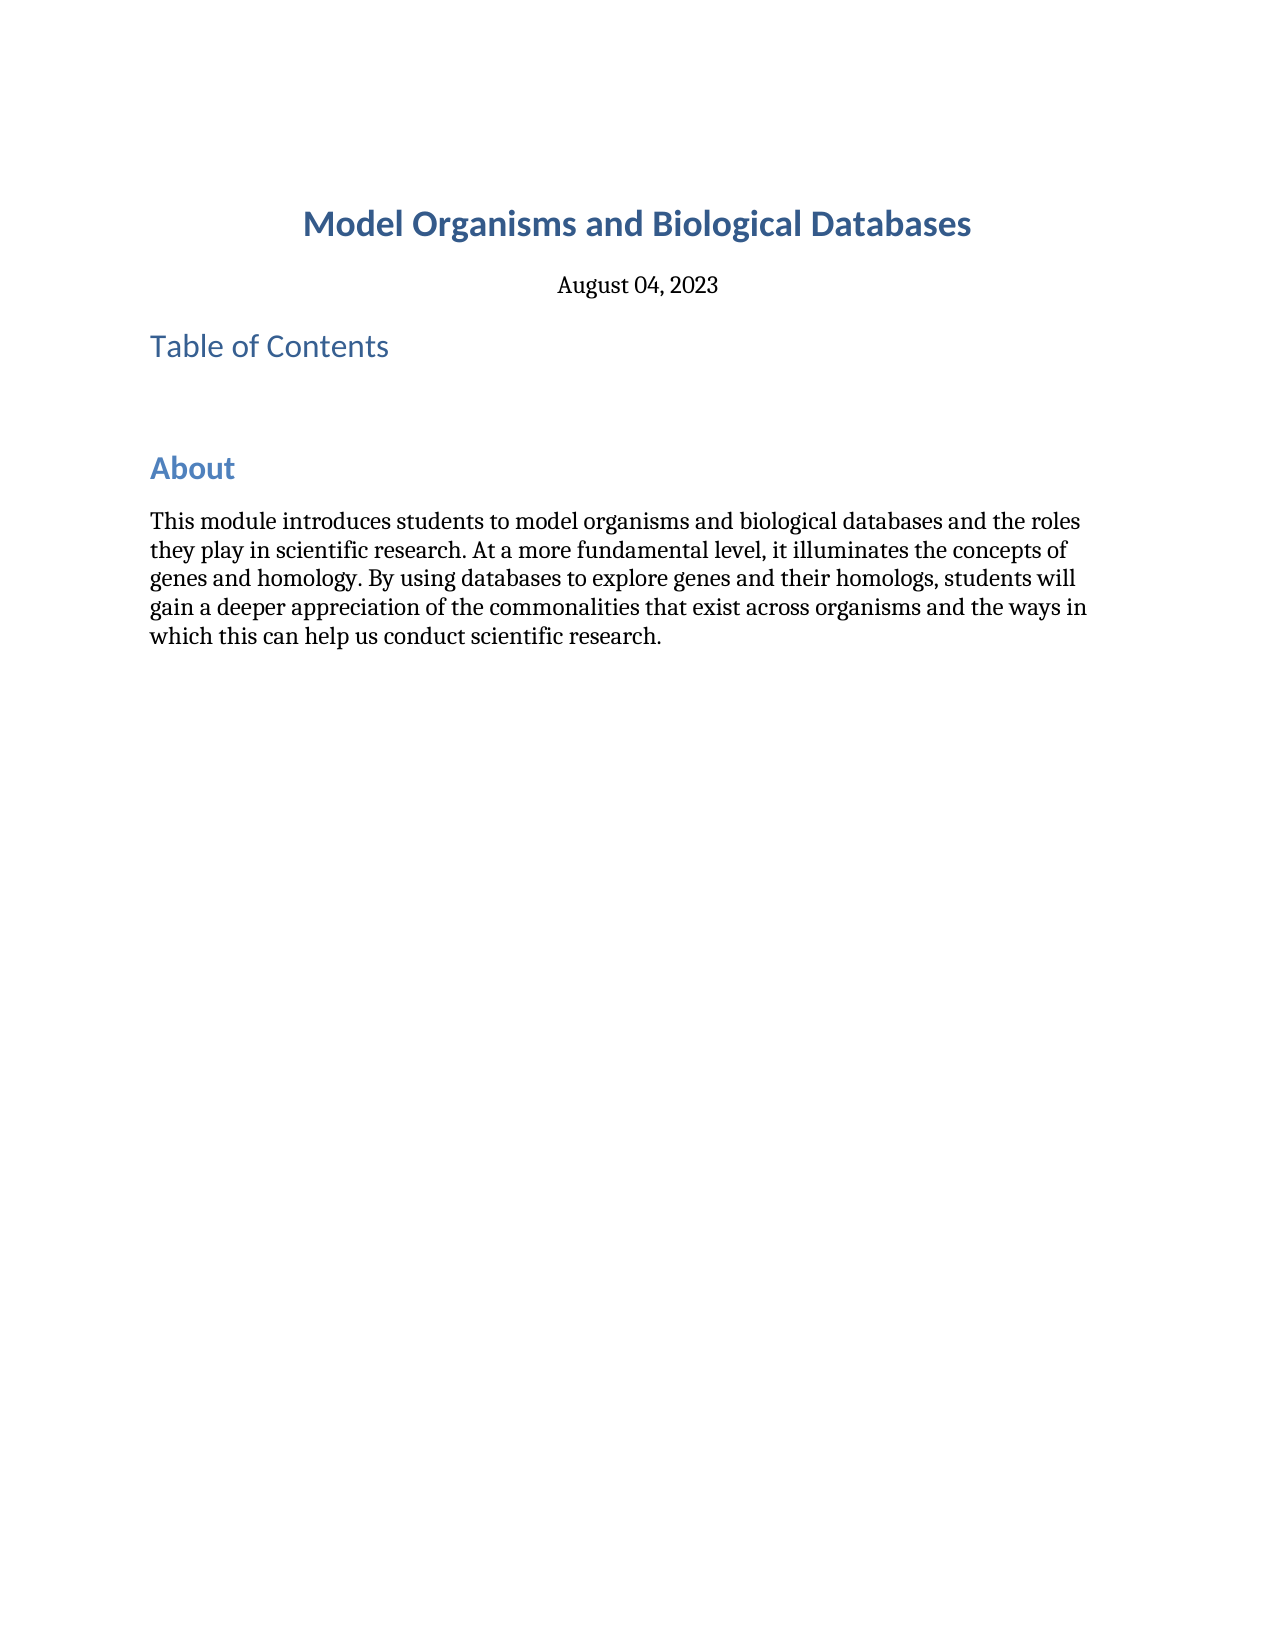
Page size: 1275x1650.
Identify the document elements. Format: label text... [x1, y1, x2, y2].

subtitle About [150, 447, 1125, 488]
text This module introduces students to model organisms and biological databases and the roles they play in scientific research. At a more fundamental level, it illuminates the concepts of genes and homology. By using databases to explore genes and their homologs, students will gain a deeper appreciation of the commonalities that exist across organisms and the ways in which this can help us conduct scientific research. [150, 507, 1125, 651]
text August 04, 2023 [150, 271, 1125, 299]
title Model Organisms and Biological Databases [150, 200, 1125, 246]
